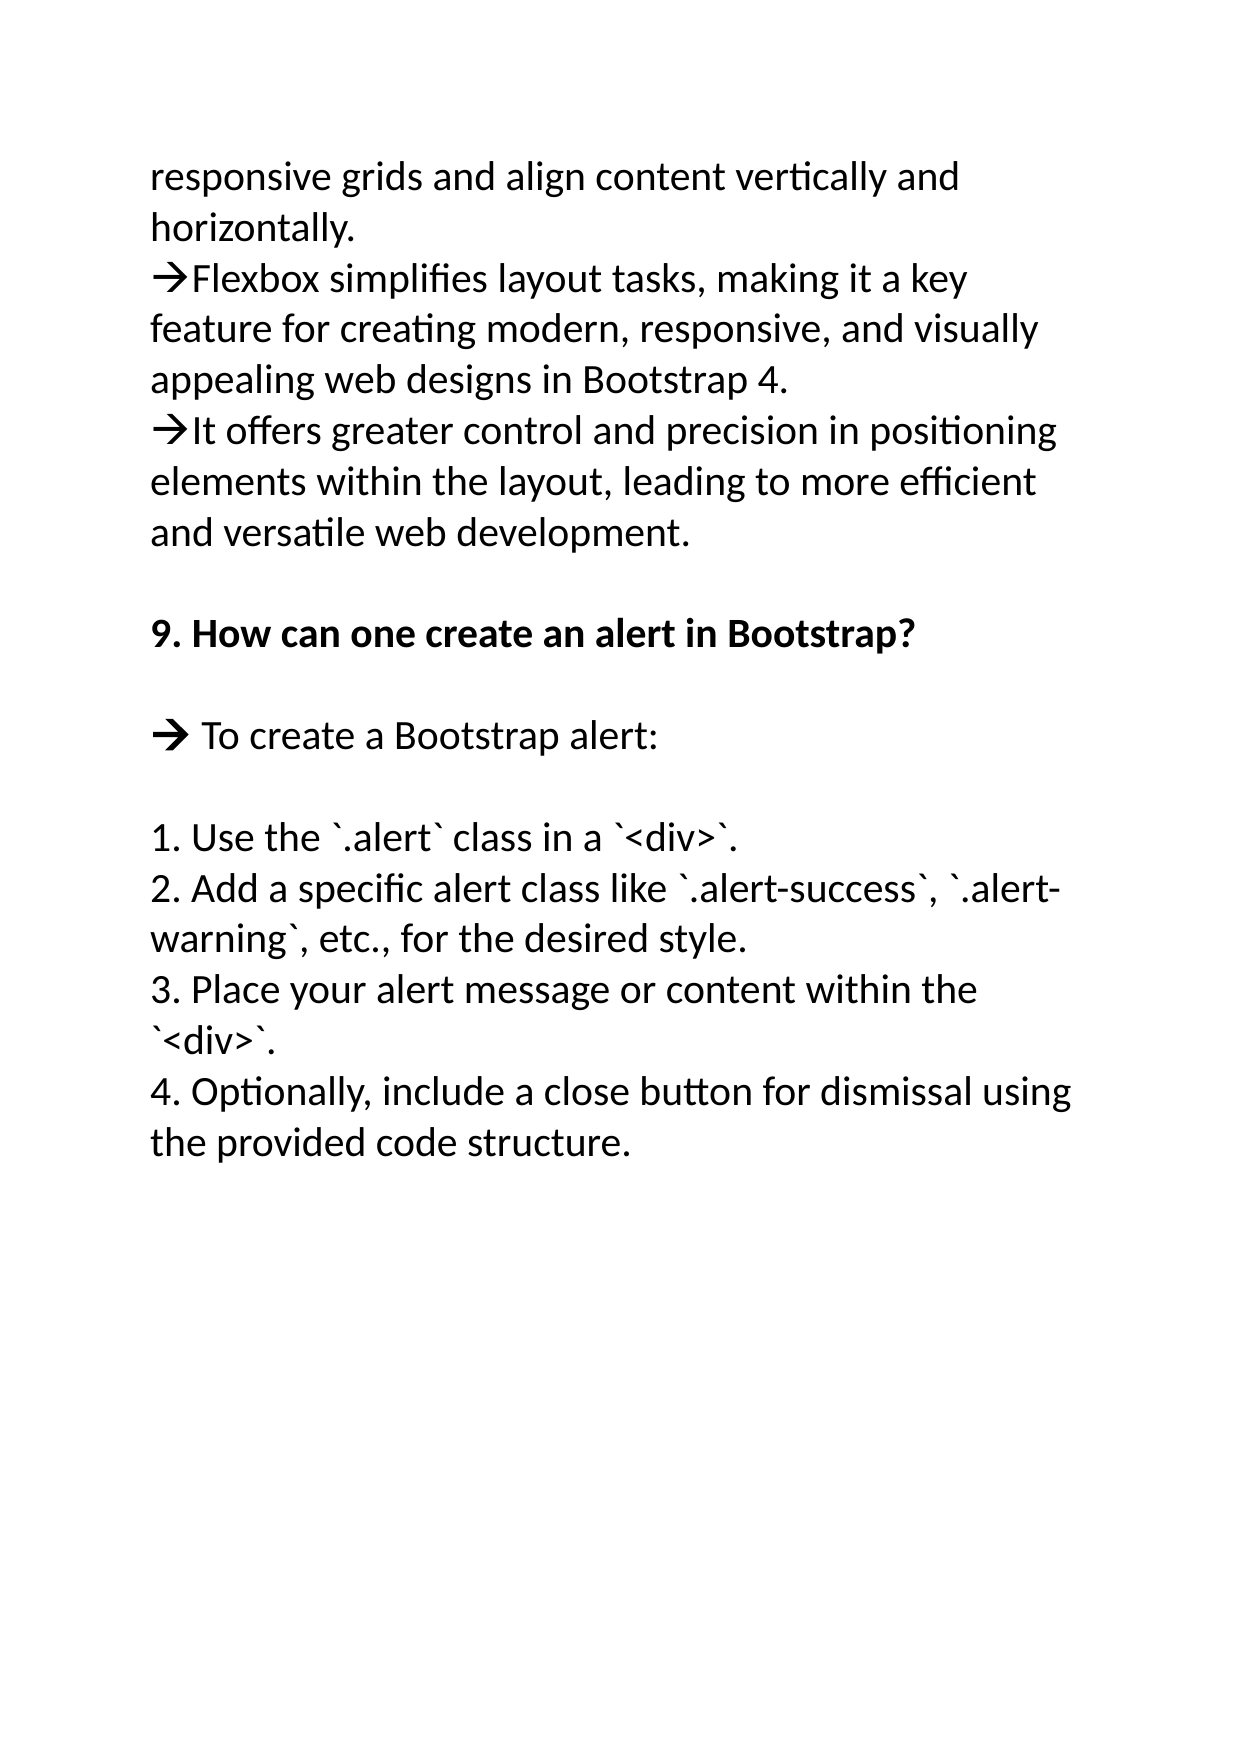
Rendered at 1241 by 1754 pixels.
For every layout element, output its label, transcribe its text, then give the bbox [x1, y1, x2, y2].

text 4. Optionally, include a close button for dismissal using the provided code structure. [150, 1065, 1090, 1167]
text 2. Add a specific alert class like `.alert-success`, `.alert-warning`, etc., for the desired style. [150, 862, 1090, 963]
text It offers greater control and precision in positioning elements within the layout, leading to more efficient and versatile web development. [150, 404, 1090, 557]
text 3. Place your alert message or content within the `<div>`. [150, 963, 1090, 1065]
text 9. How can one create an alert in Bootstrap? [150, 607, 1090, 658]
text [150, 150, 1090, 252]
text 1. Use the `.alert` class in a `<div>`. [150, 811, 1090, 862]
text Flexbox simplifies layout tasks, making it a key feature for creating modern, responsive, and visually appealing web designs in Bootstrap 4. [150, 252, 1090, 404]
text To create a Bootstrap alert: [150, 709, 1090, 760]
